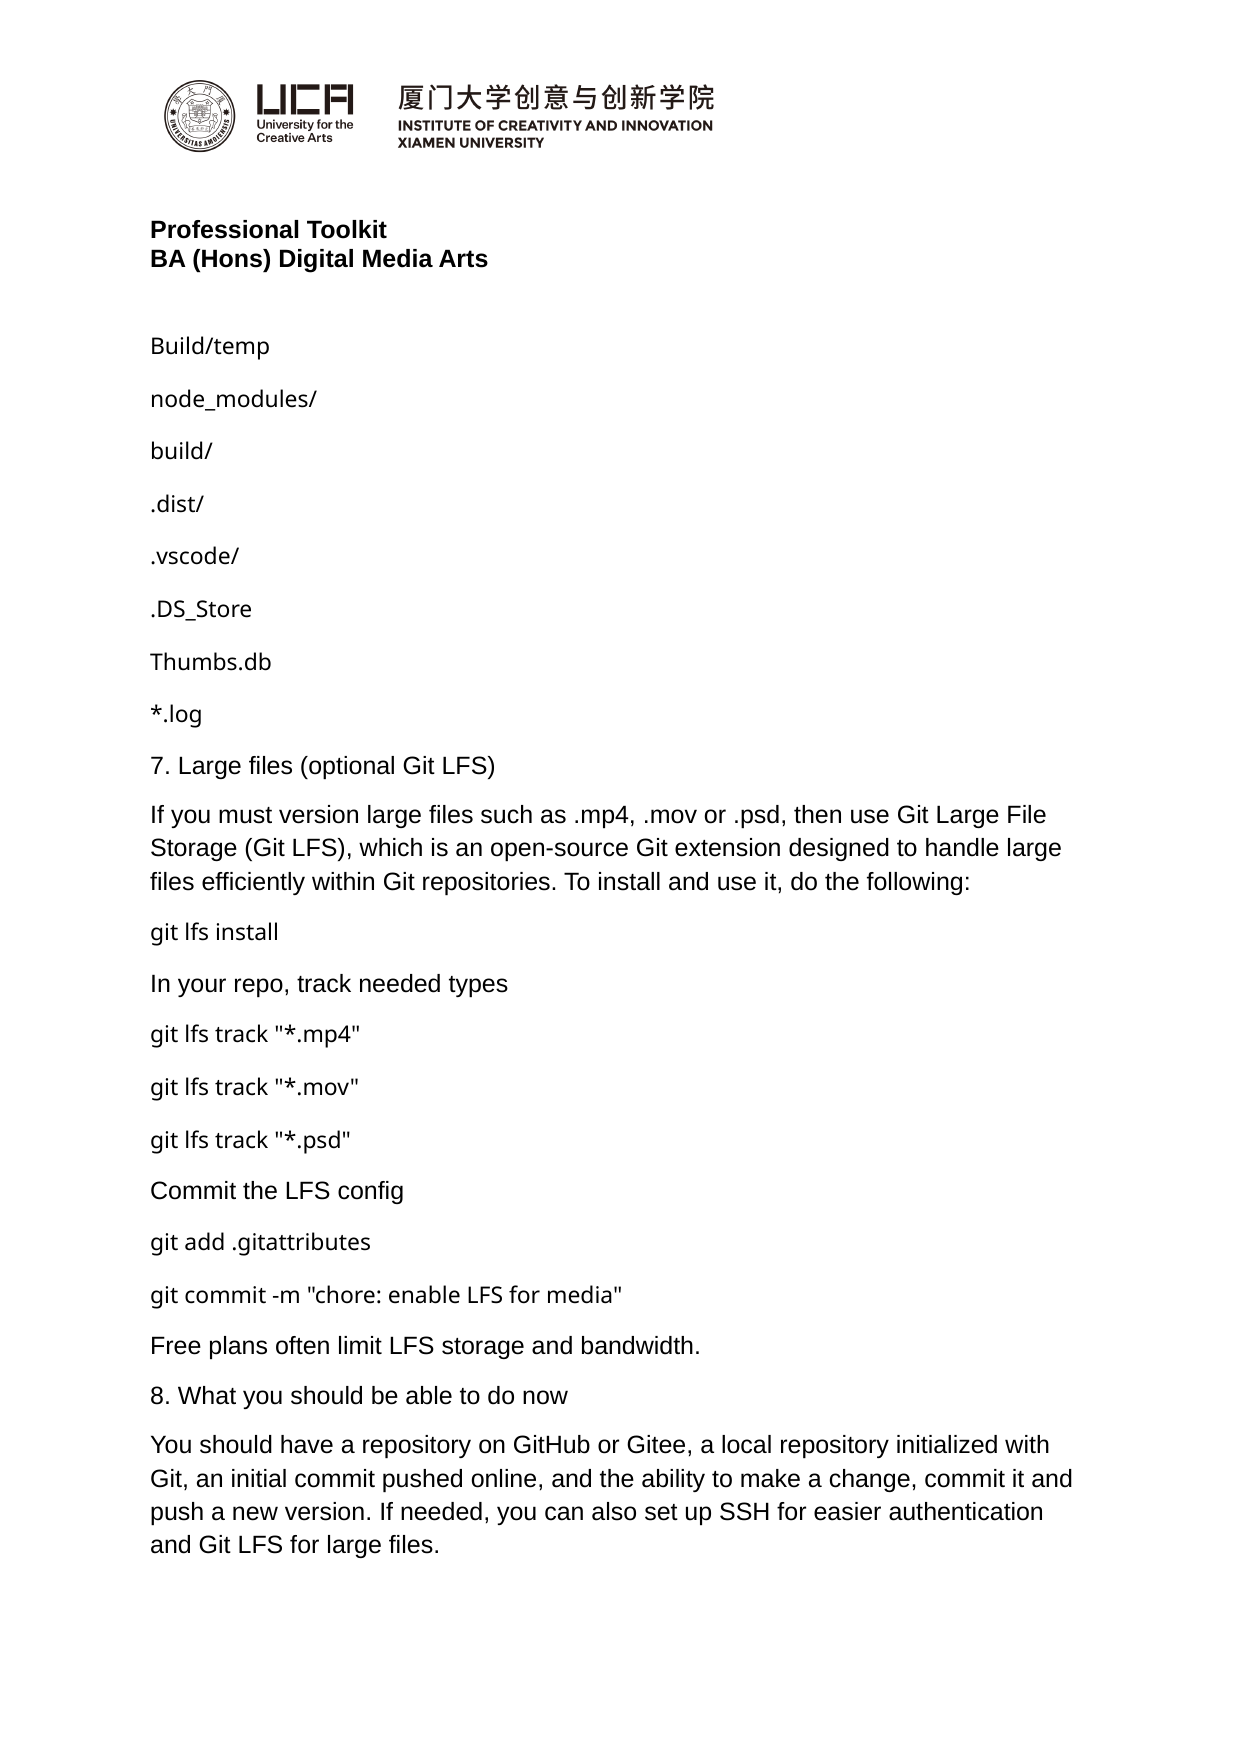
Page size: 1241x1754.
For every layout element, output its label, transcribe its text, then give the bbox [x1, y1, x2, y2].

text git lfs install [150, 916, 1090, 947]
text Commit the LFS config [150, 1176, 1090, 1205]
text .vscode/ [150, 540, 1090, 572]
text Build/temp [150, 330, 1090, 361]
text git lfs track "*.mov" [150, 1071, 1090, 1102]
text Free plans often limit LFS storage and bandwidth. [150, 1331, 1090, 1360]
text git lfs track "*.psd" [150, 1124, 1090, 1155]
text In your repo, track needed types [150, 969, 1090, 997]
text git lfs track "*.mp4" [150, 1018, 1090, 1050]
text node_modules/ [150, 382, 1090, 414]
text git add .gitattributes [150, 1226, 1090, 1257]
text 7. Large files (optional Git LFS) [150, 751, 1090, 779]
text Thumbs.db [150, 646, 1090, 677]
picture [150, 73, 813, 158]
text .DS_Store [150, 593, 1090, 624]
text build/ [150, 435, 1090, 466]
text You should have a repository on GitHub or Gitee, a local repository initialized with Git, an initial commit pushed online, and the ability to make a change, commit it and push a new version. If needed, you can also set up SSH for easier authentication and Git LFS for large files. [150, 1431, 1090, 1558]
text 8. What you should be able to do now [150, 1381, 1090, 1409]
text git commit -m "chore: enable LFS for media" [150, 1278, 1090, 1310]
text *.log [150, 698, 1090, 729]
text If you must version large files such as .mp4, .mov or .psd, then use Git Large File Storage (Git LFS), which is an open-source Git extension designed to handle large files efficiently within Git repositories. To install and use it, do the following: [150, 800, 1090, 895]
text .dist/ [150, 488, 1090, 519]
